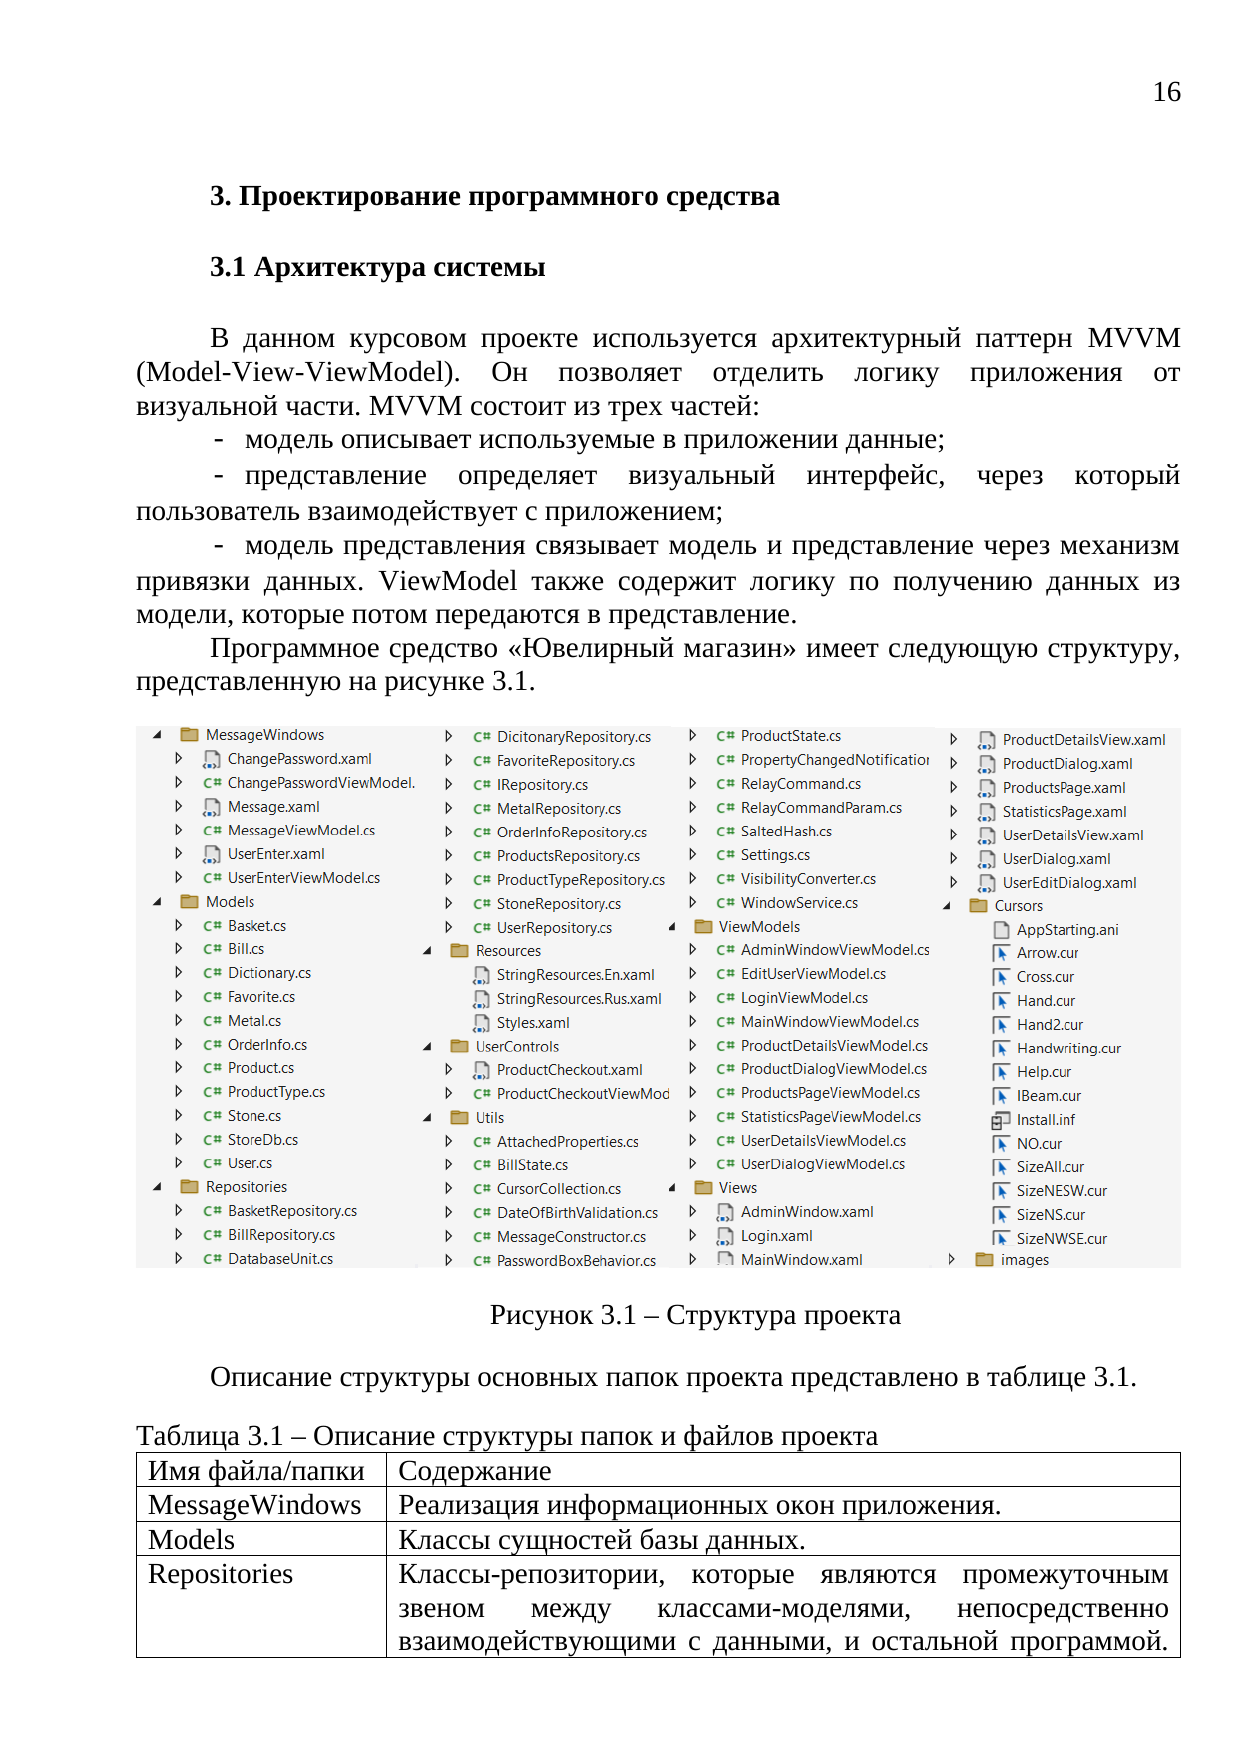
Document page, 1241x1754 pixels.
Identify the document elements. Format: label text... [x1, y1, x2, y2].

table_cell Реализация информационных окон приложения. [387, 1487, 1180, 1521]
text 3.1 Архитектура системы [136, 249, 1181, 283]
list представление определяет визуальный интерфейс, через который пользователь взаимодействует с приложением; [136, 457, 1181, 527]
text В данном курсовом проекте используется архитектурный паттерн MVVM (Model-View-ViewModel). Он позволяет отделить логику приложения от визуальной части. MVVM состоит из трех частей: [136, 321, 1181, 421]
table_cell MessageWindows [137, 1487, 386, 1521]
list модель описывает используемые в приложении данные; [136, 421, 1181, 457]
table_cell Классы сущностей базы данных. [387, 1522, 1180, 1555]
text 3. Проектирование программного средства [136, 178, 1181, 212]
table_cell Models [137, 1522, 386, 1555]
text Описание структуры основных папок проекта представлено в таблице 3.1. [136, 1359, 1181, 1393]
table_header Имя файла/папки [137, 1453, 386, 1486]
list Программное средство «Ювелирный магазин» имеет следующую структуру, представленную на рисунке 3.1. [136, 630, 1181, 697]
text Таблица 3.1 – Описание структуры папок и файлов проекта [136, 1418, 1181, 1452]
list модель представления связывает модель и представление через механизм привязки данных. ViewModel также содержит логику по получению данных из модели, которые потом передаются в представление. [136, 527, 1181, 630]
picture [135, 726, 1182, 1268]
table_cell Repositories [137, 1556, 386, 1657]
table_header Содержание [387, 1453, 1180, 1486]
list Рисунок 3.1 – Структура проекта [210, 1297, 1181, 1330]
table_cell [387, 1556, 1180, 1657]
